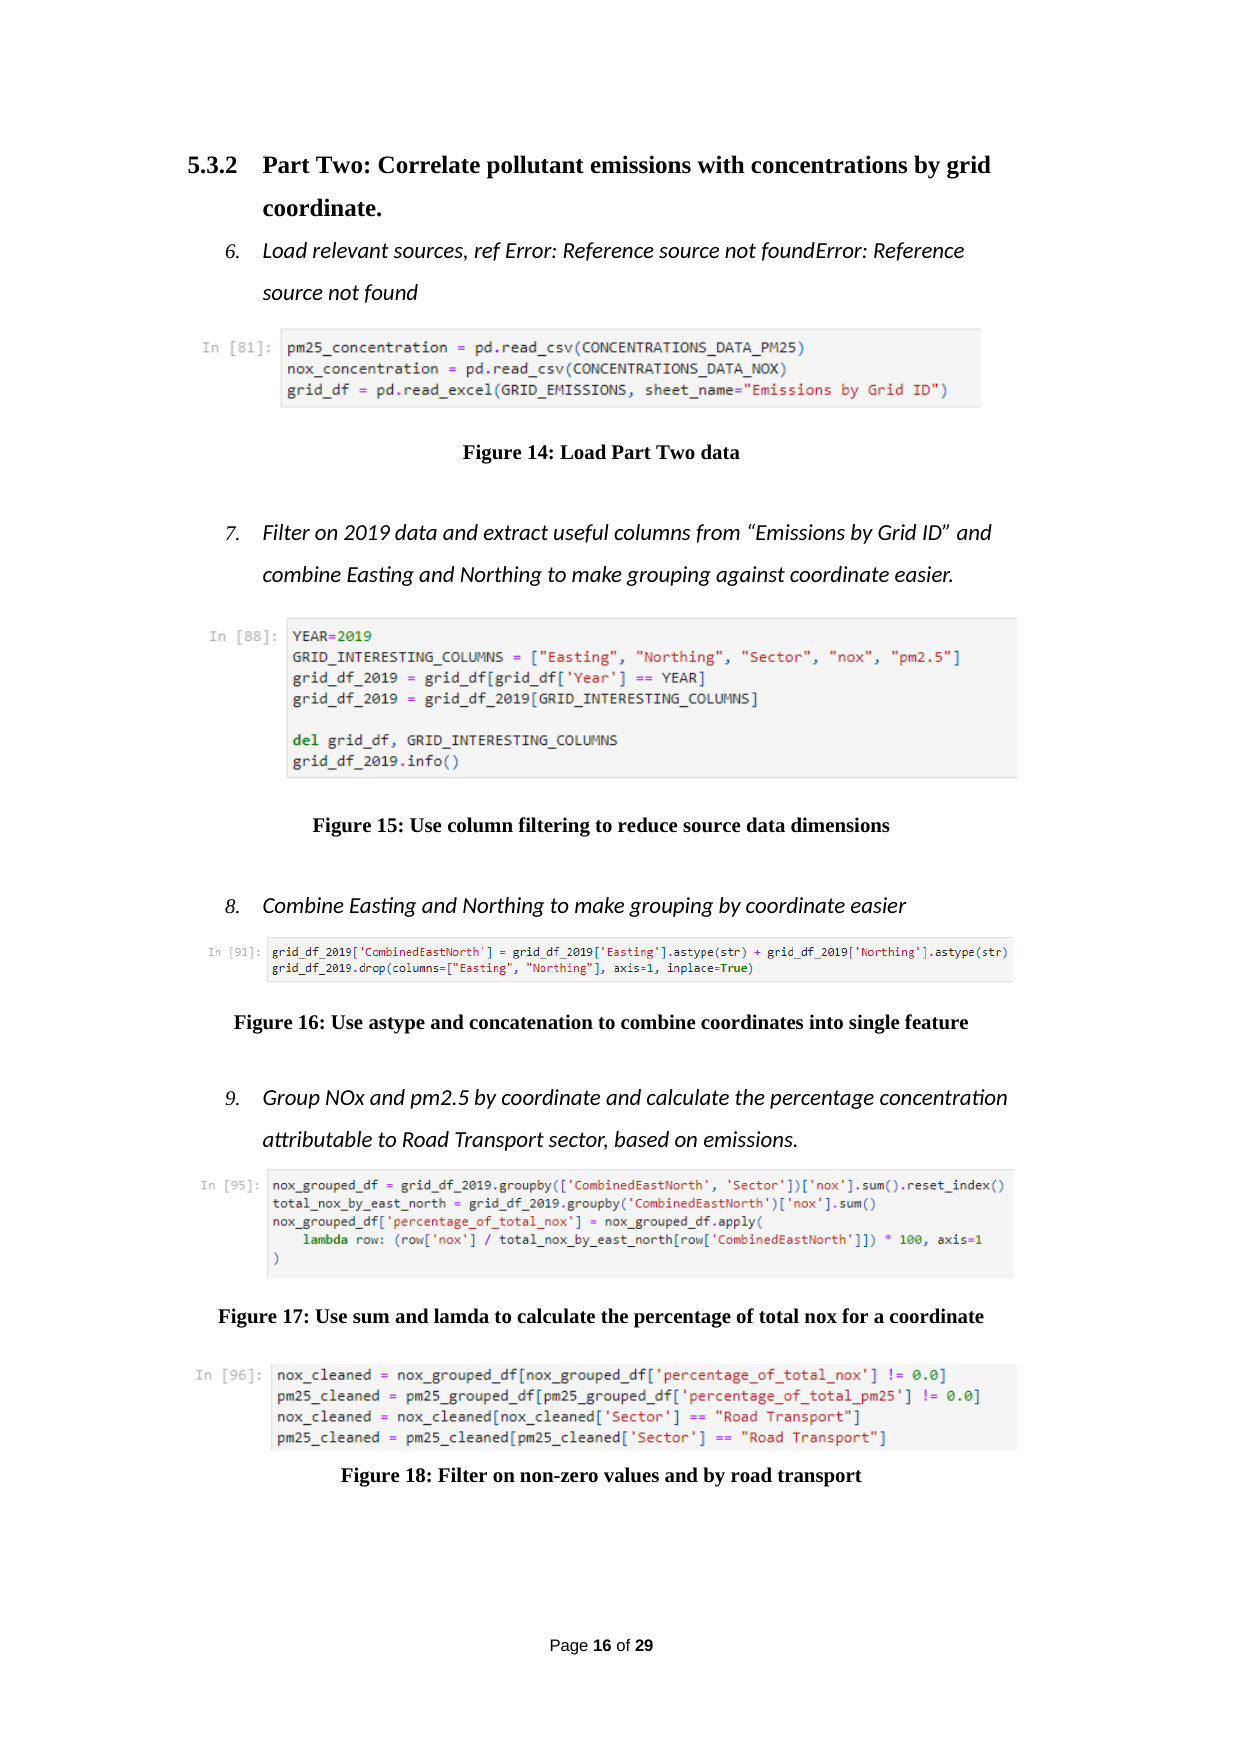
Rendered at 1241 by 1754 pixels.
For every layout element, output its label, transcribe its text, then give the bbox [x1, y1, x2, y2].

list Filter on 2019 data and extract useful columns from “Emissions by Grid ID” and combine Easting and Northing to make grouping against coordinate easier. [225, 518, 1015, 588]
text Figure 18: Filter on non-zero values and by road transport [187, 1463, 1015, 1487]
text Figure 15: Use column filtering to reduce source data dimensions [187, 813, 1015, 837]
picture [187, 933, 1014, 984]
picture [187, 320, 981, 410]
picture [187, 1364, 1017, 1451]
text Figure 14: Load Part Two data [187, 440, 1015, 464]
text Figure 16: Use astype and concatenation to combine coordinates into single feature [187, 1010, 1015, 1034]
list Group NOx and pm2.5 by coordinate and calculate the percentage concentration attributable to Road Transport sector, based on emissions. [225, 1083, 1015, 1153]
subtitle Part Two: Correlate pollutant emissions with concentrations by grid coordinate. [187, 150, 1015, 222]
text Figure 17: Use sum and lamda to calculate the percentage of total nox for a coordinate [187, 1304, 1015, 1328]
picture [187, 1166, 1014, 1278]
list Combine Easting and Northing to make grouping by coordinate easier [225, 891, 1015, 919]
picture [187, 602, 1017, 782]
